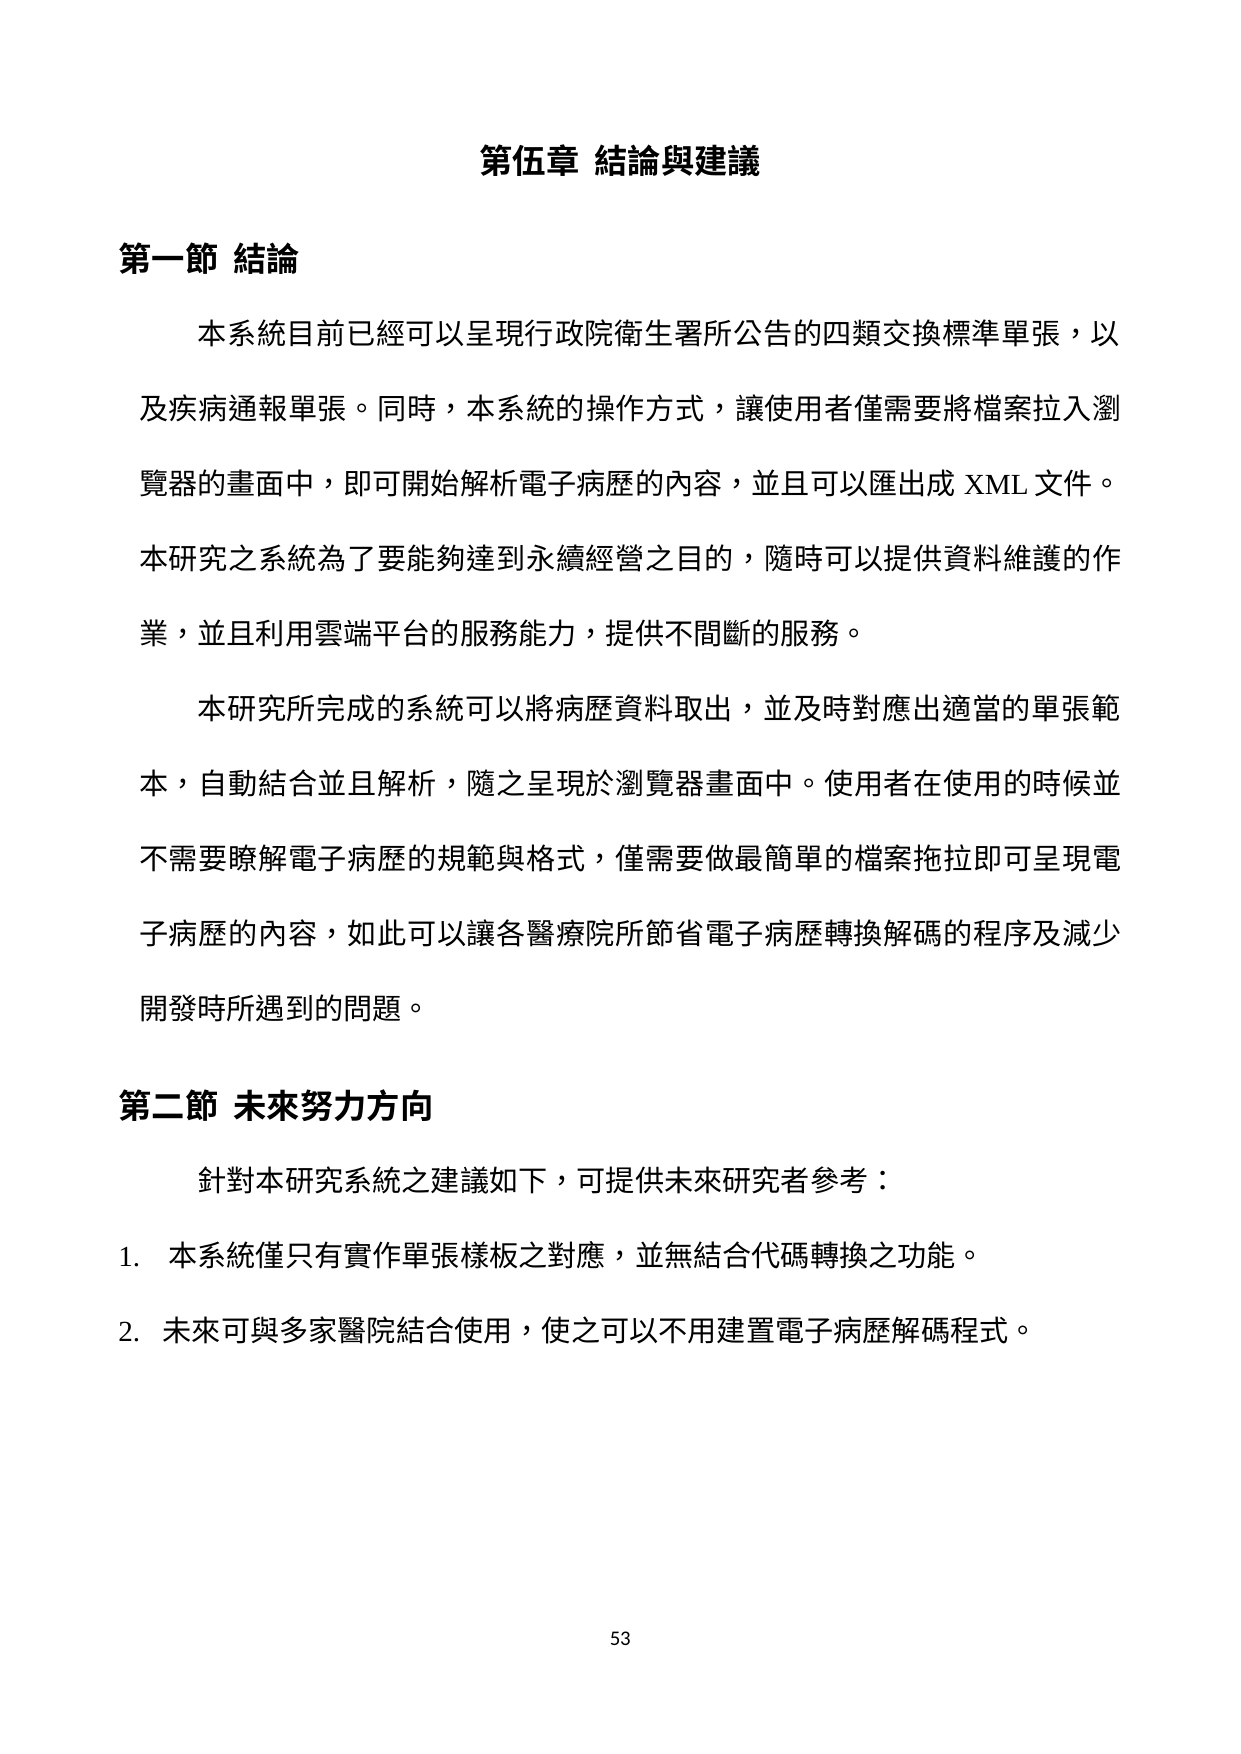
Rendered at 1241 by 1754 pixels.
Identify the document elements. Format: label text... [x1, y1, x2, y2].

text 針對本研究系統之建議如下，可提供未來研究者參考： [139, 1142, 1122, 1217]
list 本系統僅只有實作單張樣板之對應，並無結合代碼轉換之功能。 [118, 1217, 1122, 1292]
subtitle 未來努力方向 [118, 1067, 1122, 1142]
subtitle 結論與建議 [118, 122, 1122, 197]
subtitle 結論 [118, 219, 1122, 294]
list 未來可與多家醫院結合使用，使之可以不用建置電子病歷解碼程式。 [118, 1292, 1122, 1367]
text 本研究所完成的系統可以將病歷資料取出，並及時對應出適當的單張範本，自動結合並且解析，隨之呈現於瀏覽器畫面中。使用者在使用的時候並不需要瞭解電子病歷的規範與格式，僅需要做最簡單的檔案拖拉即可呈現電子病歷的內容，如此可以讓各醫療院所節省電子病歷轉換解碼的程序及減少開發時所遇到的問題。 [139, 669, 1122, 1044]
text 本系統目前已經可以呈現行政院衛生署所公告的四類交換標準單張，以及疾病通報單張。同時，本系統的操作方式，讓使用者僅需要將檔案拉入瀏覽器的畫面中，即可開始解析電子病歷的內容，並且可以匯出成XML文件。本研究之系統為了要能夠達到永續經營之目的，隨時可以提供資料維護的作業，並且利用雲端平台的服務能力，提供不間斷的服務。 [139, 294, 1122, 669]
